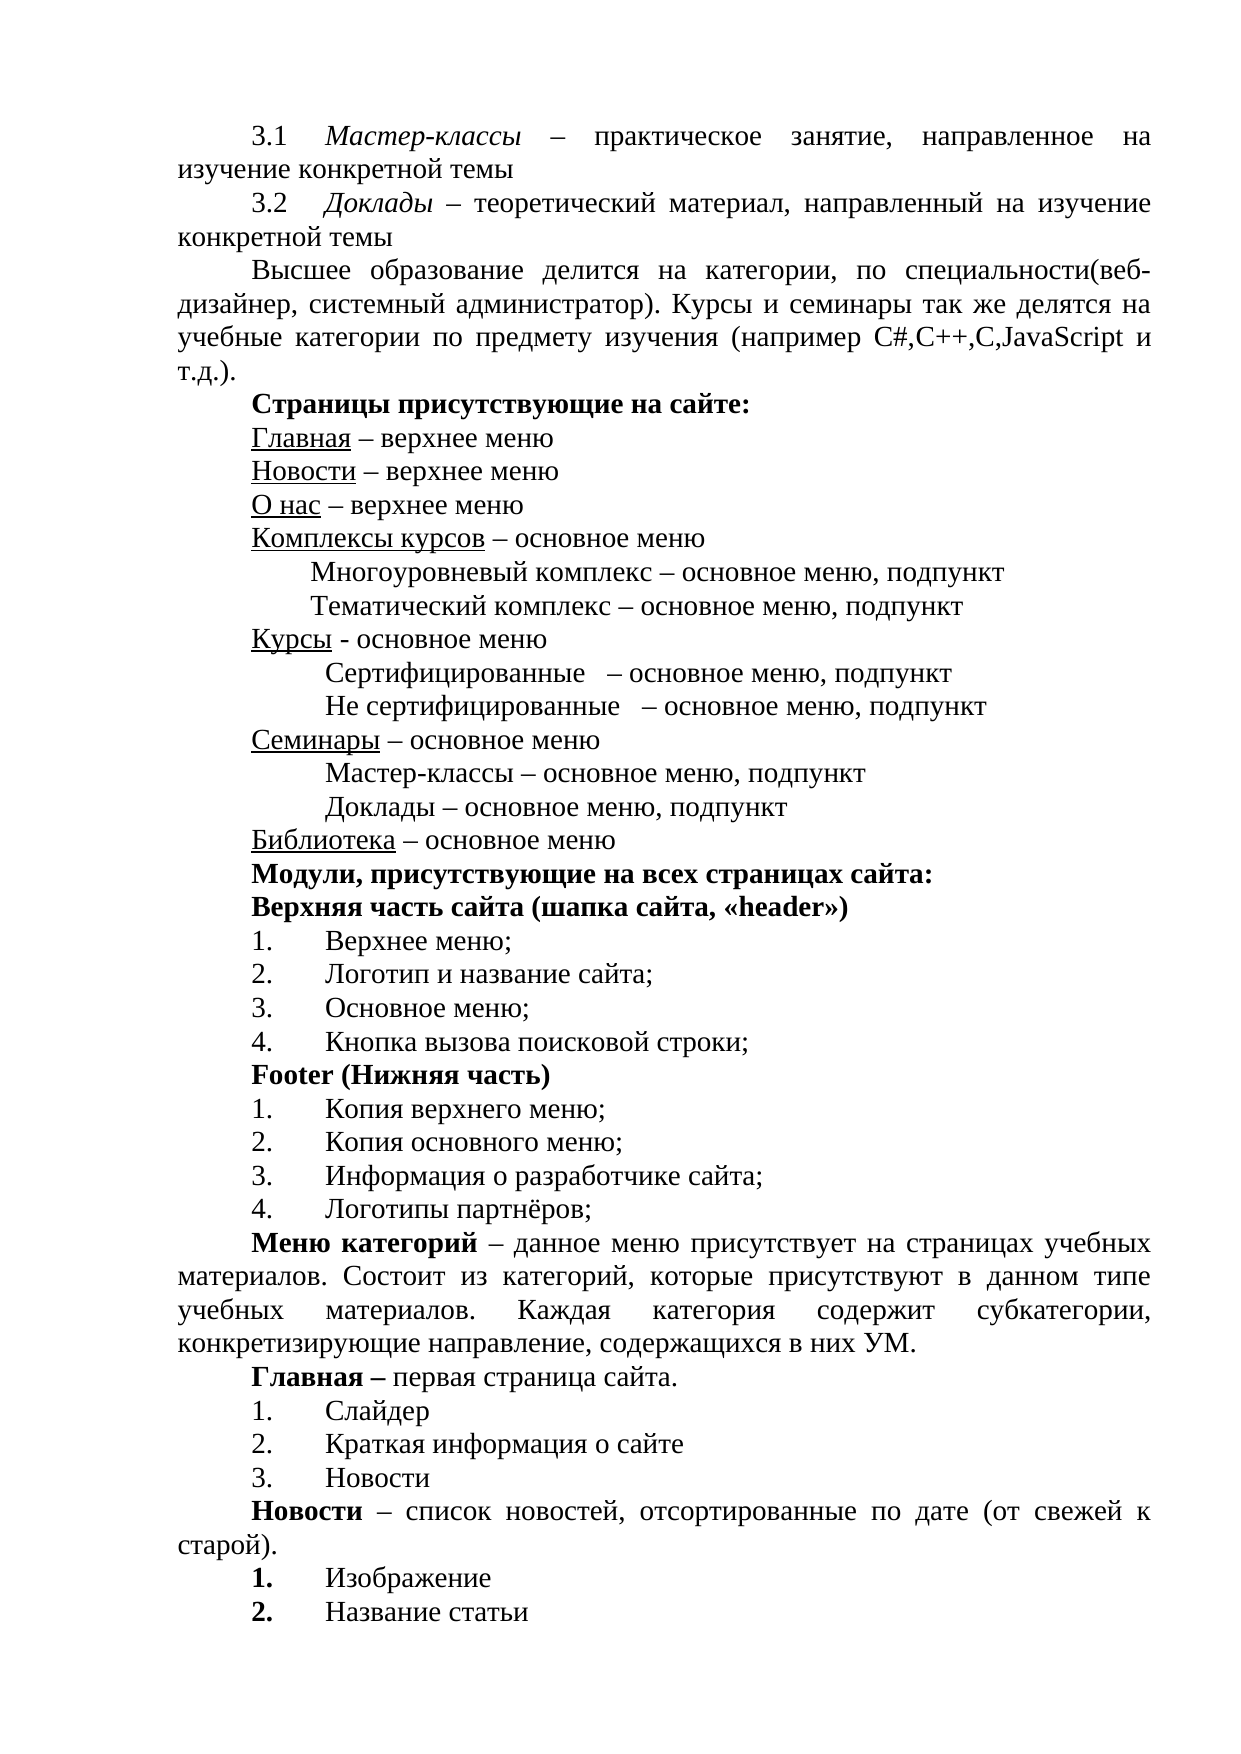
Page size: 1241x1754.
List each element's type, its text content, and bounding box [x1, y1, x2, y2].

text Новости – список новостей, отсортированные по дате (от свежей к старой). [177, 1493, 1152, 1560]
list Верхнее меню; [177, 923, 1152, 957]
text Комплексы курсов – основное меню [251, 521, 1152, 554]
text Многоуровневый комплекс – основное меню, подпункт [310, 554, 1152, 588]
text Новости – верхнее меню [251, 453, 1152, 487]
list Изображение [177, 1560, 1152, 1594]
list Краткая информация о сайте [177, 1426, 1152, 1460]
list Кнопка вызова поисковой строки; [177, 1024, 1152, 1057]
list Информация о разработчике сайта; [177, 1158, 1152, 1191]
text Footer (Нижняя часть) [177, 1057, 1152, 1091]
text Тематический комплекс – основное меню, подпункт [310, 588, 1152, 621]
text Курсы - основное меню [251, 621, 1152, 655]
text Высшее образование делится на категории, по специальности(веб-дизайнер, системный администратор). Курсы и семинары так же делятся на учебные категории по предмету изучения (например С#,C++,C,JavaScript и т.д.). [177, 252, 1152, 386]
list Доклады – теоретический материал, направленный на изучение конкретной темы [177, 185, 1152, 252]
text Главная – первая страница сайта. [177, 1359, 1152, 1393]
text Не сертифицированные – основное меню, подпункт [251, 688, 1152, 722]
text О нас – верхнее меню [251, 487, 1152, 521]
text Семинары – основное меню [251, 722, 1152, 755]
list Копия верхнего меню; [177, 1091, 1152, 1124]
text Модули, присутствующие на всех страницах сайта: [177, 856, 1152, 889]
text Верхняя часть сайта (шапка сайта, «header») [177, 889, 1152, 923]
text Библиотека – основное меню [251, 822, 1152, 856]
list Логотип и название сайта; [177, 957, 1152, 990]
text Главная – верхнее меню [251, 420, 1152, 453]
text Меню категорий – данное меню присутствует на страницах учебных материалов. Состоит из категорий, которые присутствуют в данном типе учебных материалов. Каждая категория содержит субкатегории, конкретизирующие направление, содержащихся в них УМ. [177, 1225, 1152, 1359]
list Копия основного меню; [177, 1124, 1152, 1158]
list Мастер-классы – практическое занятие, направленное на изучение конкретной темы [177, 118, 1152, 185]
list Новости [177, 1460, 1152, 1493]
text Мастер-классы – основное меню, подпункт [251, 755, 1152, 789]
list Слайдер [177, 1393, 1152, 1426]
text Сертифицированные – основное меню, подпункт [251, 655, 1152, 688]
text Доклады – основное меню, подпункт [251, 789, 1152, 822]
list Логотипы партнёров; [177, 1191, 1152, 1225]
text Страницы присутствующие на сайте: [177, 386, 1152, 420]
list Основное меню; [177, 990, 1152, 1024]
list Название статьи [177, 1594, 1152, 1627]
